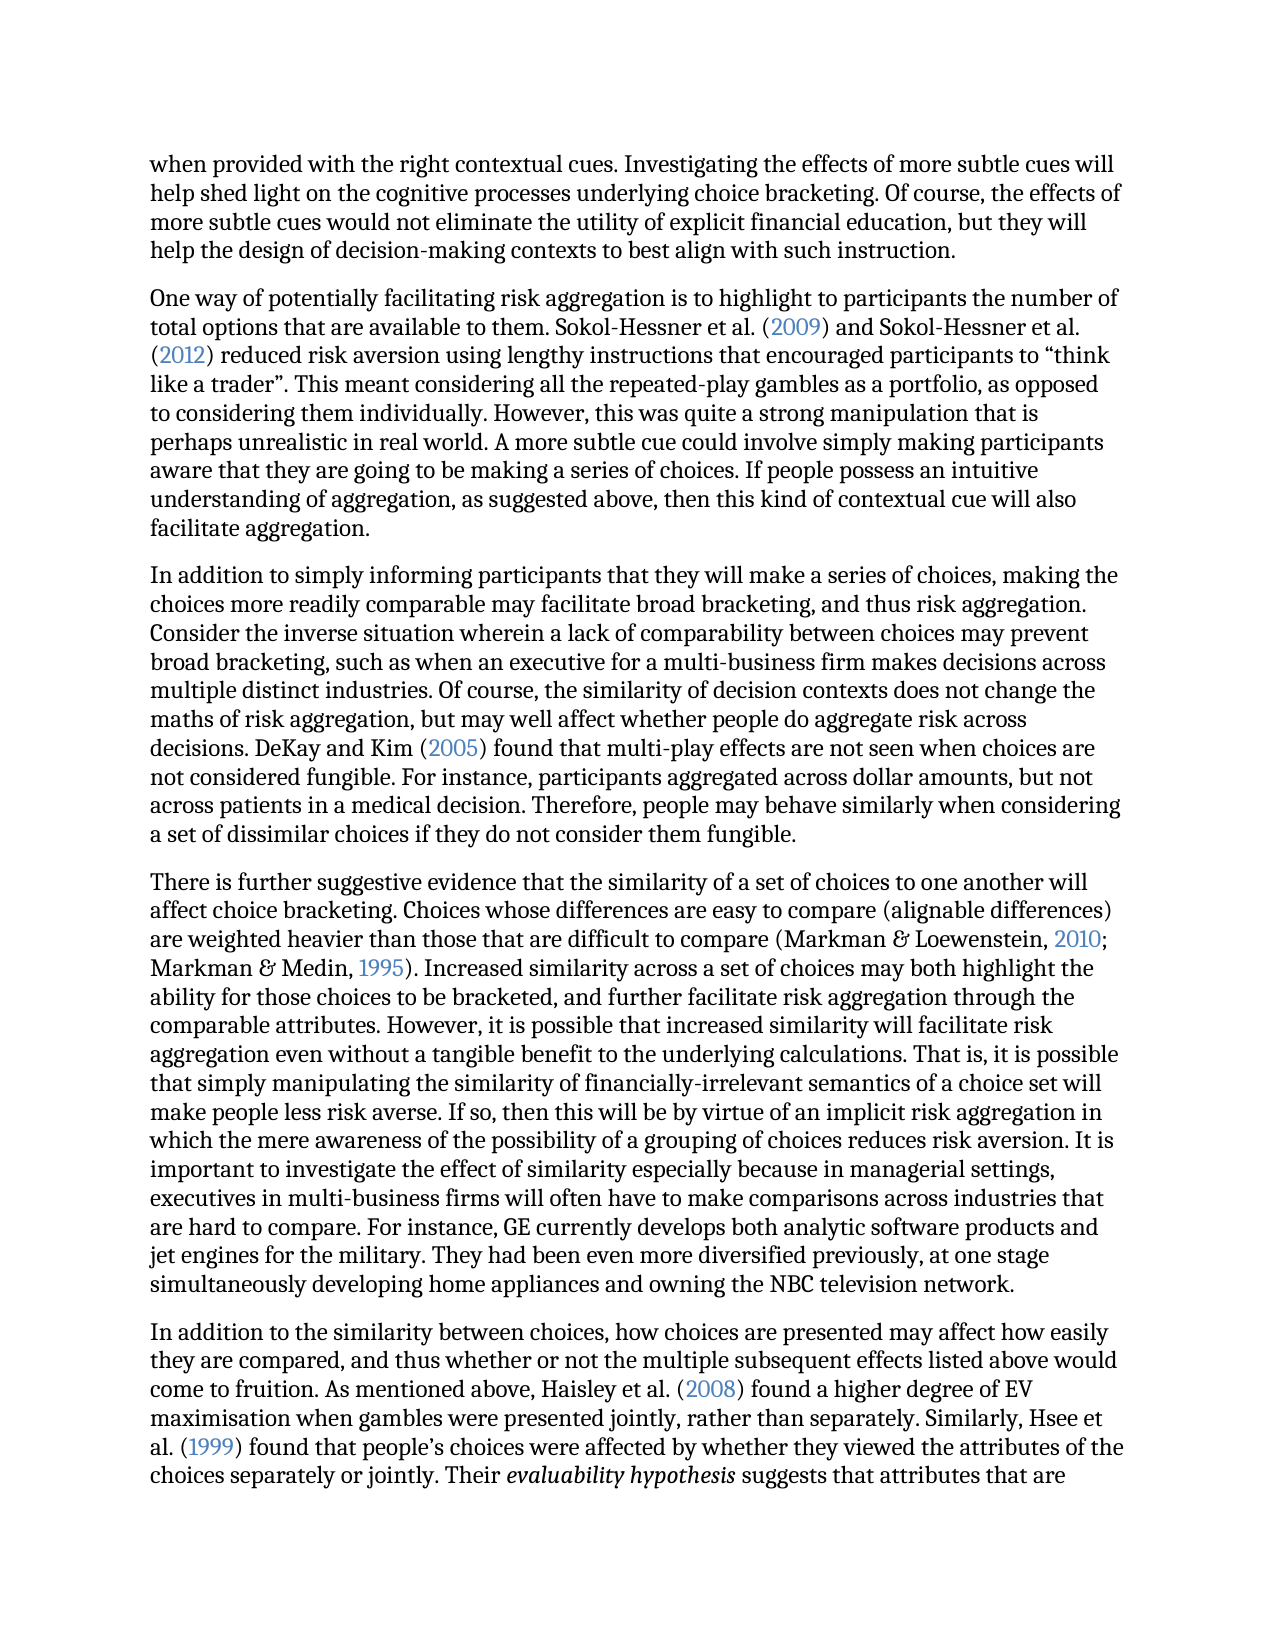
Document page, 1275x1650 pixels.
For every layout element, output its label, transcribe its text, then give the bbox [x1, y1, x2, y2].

text There is further suggestive evidence that the similarity of a set of choices to one another will affect choice bracketing. Choices whose differences are easy to compare (alignable differences) are weighted heavier than those that are difficult to compare (Markman & Loewenstein, 2010; Markman & Medin, 1995). Increased similarity across a set of choices may both highlight the ability for those choices to be bracketed, and further facilitate risk aggregation through the comparable attributes. However, it is possible that increased similarity will facilitate risk aggregation even without a tangible benefit to the underlying calculations. That is, it is possible that simply manipulating the similarity of financially-irrelevant semantics of a choice set will make people less risk averse. If so, then this will be by virtue of an implicit risk aggregation in which the mere awareness of the possibility of a grouping of choices reduces risk aversion. It is important to investigate the effect of similarity especially because in managerial settings, executives in multi-business firms will often have to make comparisons across industries that are hard to compare. For instance, GE currently develops both analytic software products and jet engines for the military. They had been even more diversified previously, at one stage simultaneously developing home appliances and owning the NBC television network. [150, 867, 1125, 1299]
text One way of potentially facilitating risk aggregation is to highlight to participants the number of total options that are available to them. Sokol-Hessner et al. (2009) and Sokol-Hessner et al. (2012) reduced risk aversion using lengthy instructions that encouraged participants to “think like a trader”. This meant considering all the repeated-play gambles as a portfolio, as opposed to considering them individually. However, this was quite a strong manipulation that is perhaps unrealistic in real world. A more subtle cue could involve simply making participants aware that they are going to be making a series of choices. If people possess an intuitive understanding of aggregation, as suggested above, then this kind of contextual cue will also facilitate aggregation. [150, 284, 1125, 542]
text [150, 1317, 1125, 1490]
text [150, 150, 1125, 265]
text In addition to simply informing participants that they will make a series of choices, making the choices more readily comparable may facilitate broad bracketing, and thus risk aggregation. Consider the inverse situation wherein a lack of comparability between choices may prevent broad bracketing, such as when an executive for a multi-business firm makes decisions across multiple distinct industries. Of course, the similarity of decision contexts does not change the maths of risk aggregation, but may well affect whether people do aggregate risk across decisions. DeKay and Kim (2005) found that multi-play effects are not seen when choices are not considered fungible. For instance, participants aggregated across dollar amounts, but not across patients in a medical decision. Therefore, people may behave similarly when considering a set of dissimilar choices if they do not consider them fungible. [150, 561, 1125, 849]
